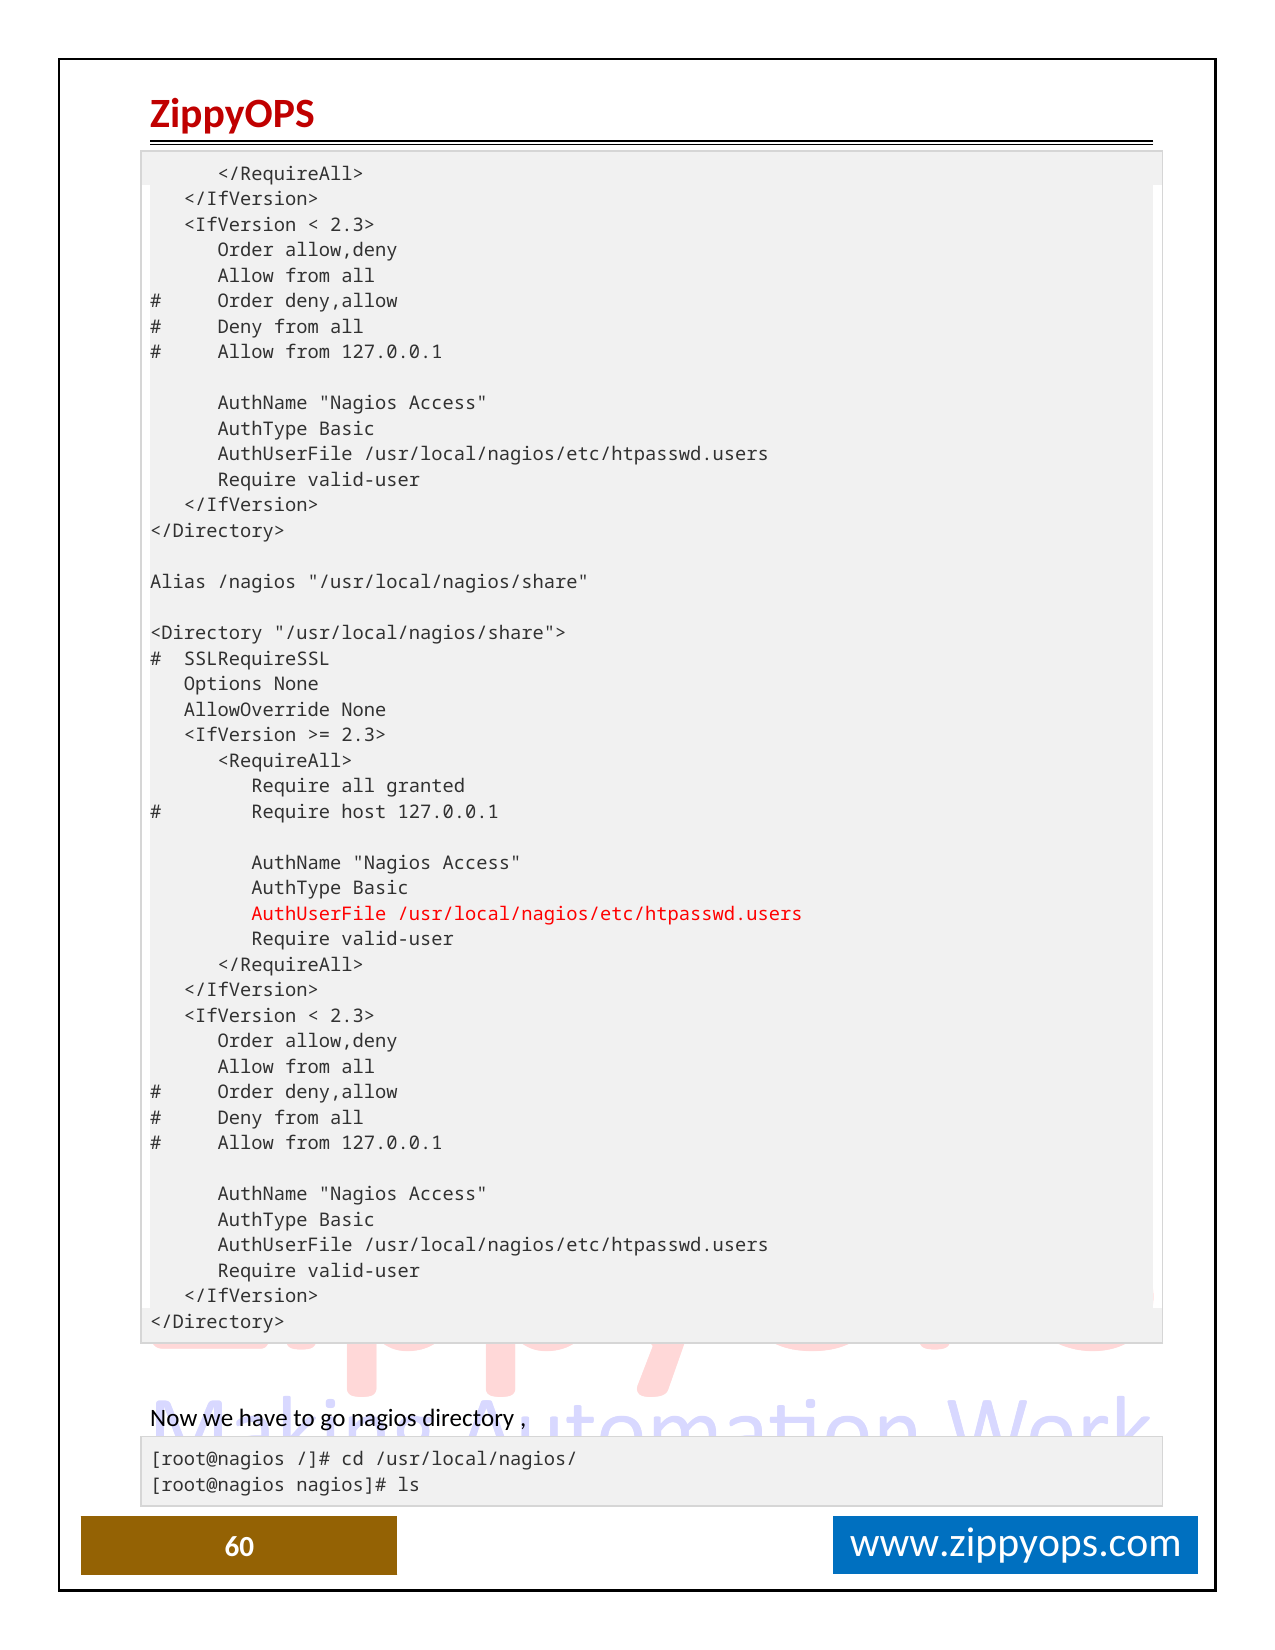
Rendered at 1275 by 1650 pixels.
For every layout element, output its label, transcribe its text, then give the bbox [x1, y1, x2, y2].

text </IfVersion> [150, 492, 1153, 517]
text </IfVersion> [150, 977, 1153, 1002]
text [root@nagios /]# cd /usr/local/nagios/ [142, 1437, 1162, 1461]
text Now we have to go nagios directory , [150, 1402, 1153, 1433]
text Order allow,deny [150, 1028, 1153, 1053]
text <IfVersion < 2.3> [150, 1002, 1153, 1028]
text AuthUserFile /usr/local/nagios/etc/htpasswd.users [150, 900, 1153, 926]
text AuthName "Nagios Access" [150, 389, 1153, 415]
text Order allow,deny [150, 236, 1153, 262]
text AuthType Basic [150, 874, 1153, 900]
text </RequireAll> [142, 152, 1162, 185]
text <IfVersion >= 2.3> [150, 721, 1153, 747]
text </RequireAll> [150, 951, 1153, 977]
text # Allow from 127.0.0.1 [150, 1130, 1153, 1155]
text </IfVersion> [150, 185, 1153, 211]
text AuthType Basic [150, 1206, 1153, 1232]
text Alias /nagios "/usr/local/nagios/share" [150, 568, 1153, 594]
text # Deny from all [150, 1104, 1153, 1130]
text Options None [150, 670, 1153, 696]
text [root@nagios nagios]# ls [142, 1461, 1162, 1505]
text AuthName "Nagios Access" [150, 849, 1153, 874]
text # Order deny,allow [150, 1079, 1153, 1104]
text # Allow from 127.0.0.1 [150, 338, 1153, 364]
text Require valid-user [150, 926, 1153, 951]
text Require all granted [150, 772, 1153, 798]
text </Directory> [142, 1298, 1162, 1342]
text <RequireAll> [150, 747, 1153, 772]
text Require valid-user [150, 1257, 1153, 1283]
text AuthUserFile /usr/local/nagios/etc/htpasswd.users [150, 1232, 1153, 1257]
text Allow from all [150, 262, 1153, 287]
text # Require host 127.0.0.1 [150, 798, 1153, 823]
text AuthName "Nagios Access" [150, 1181, 1153, 1206]
text # SSLRequireSSL [150, 645, 1153, 670]
text # Deny from all [150, 313, 1153, 338]
text AllowOverride None [150, 696, 1153, 721]
text <IfVersion < 2.3> [150, 211, 1153, 236]
text </IfVersion> [150, 1283, 1153, 1298]
text Allow from all [150, 1053, 1153, 1079]
text AuthType Basic [150, 415, 1153, 441]
text Require valid-user [150, 466, 1153, 492]
text # Order deny,allow [150, 287, 1153, 313]
text </Directory> [150, 517, 1153, 543]
text <Directory "/usr/local/nagios/share"> [150, 619, 1153, 645]
text AuthUserFile /usr/local/nagios/etc/htpasswd.users [150, 441, 1153, 466]
